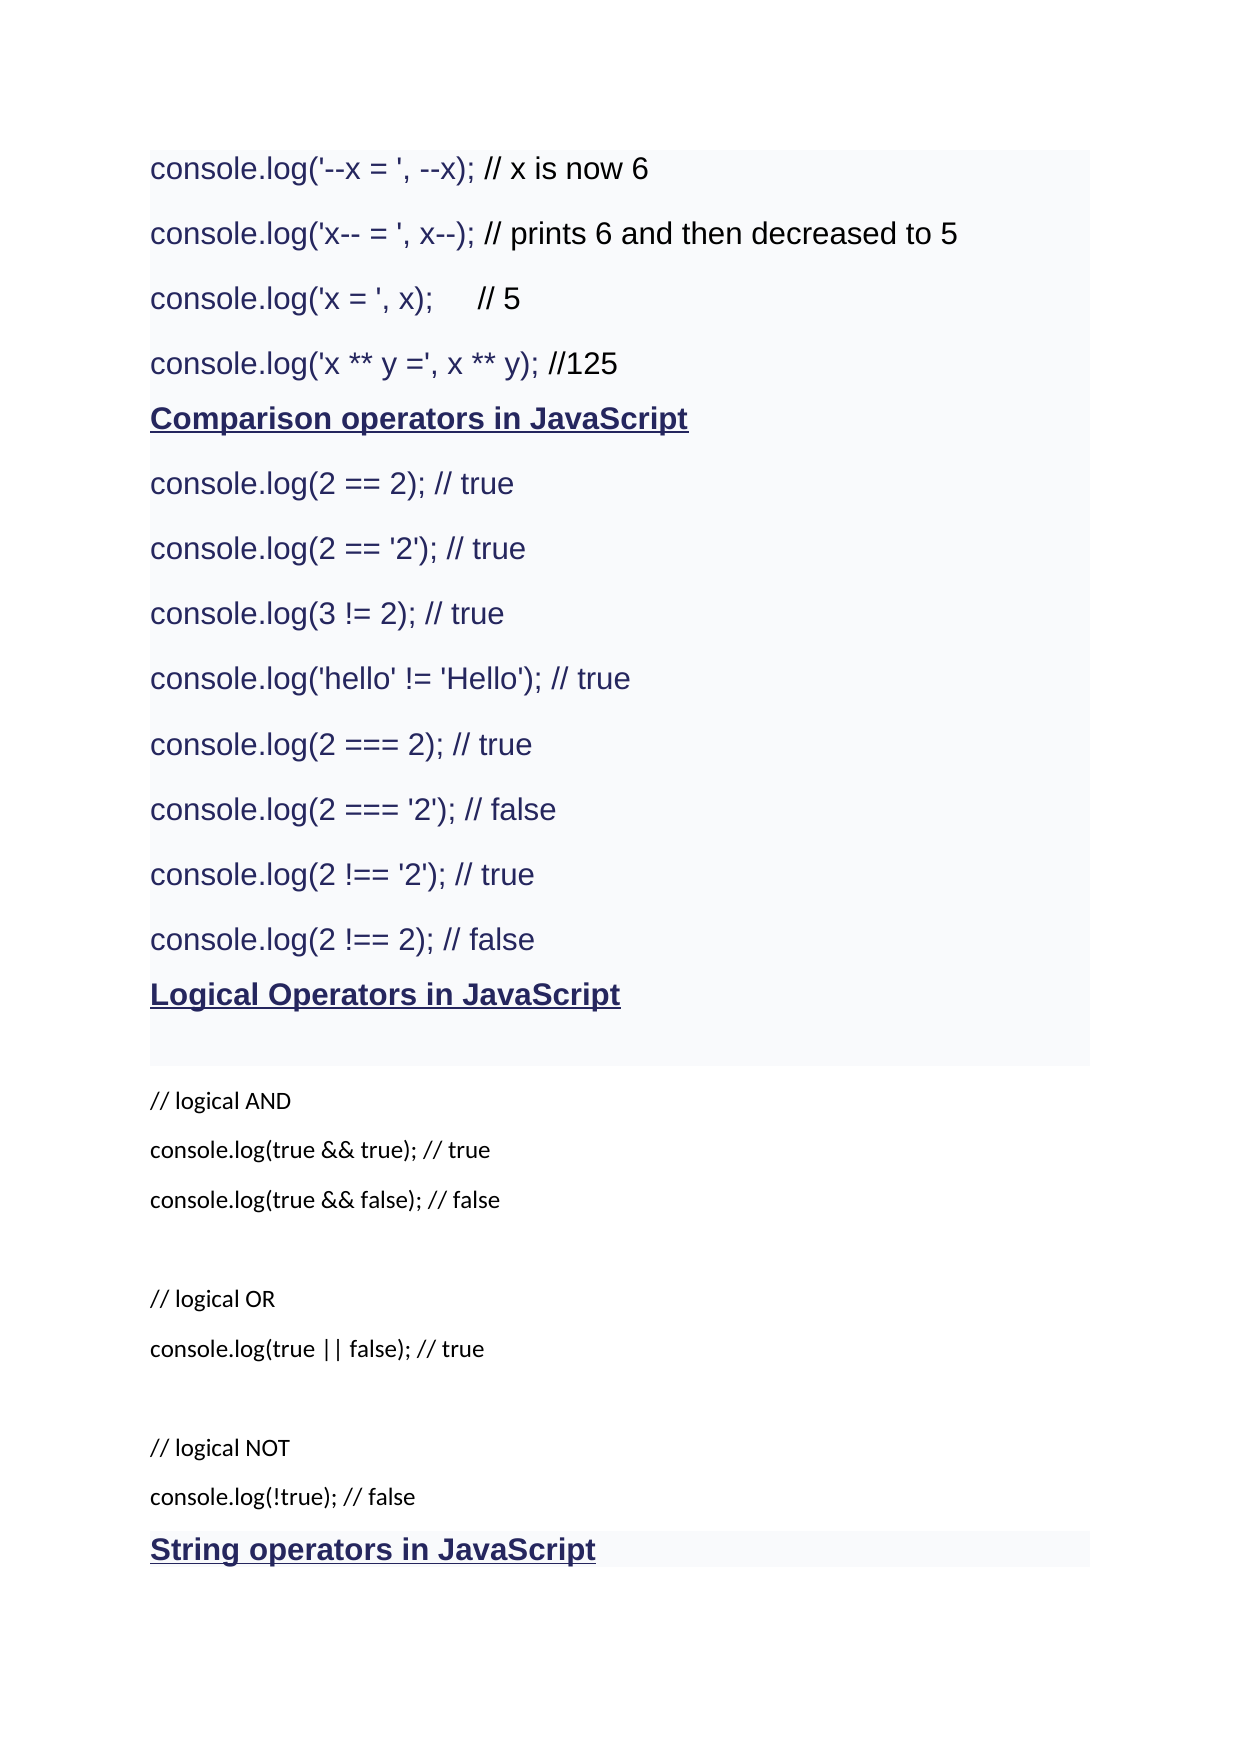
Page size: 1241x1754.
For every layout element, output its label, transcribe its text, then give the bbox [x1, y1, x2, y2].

text console.log(true || false); // true [150, 1333, 1090, 1363]
subtitle console.log('--x = ', --x); // x is now 6 [150, 150, 1090, 186]
subtitle console.log('x = ', x); // 5 [150, 280, 1090, 316]
text // logical AND [150, 1085, 1090, 1115]
subtitle Logical Operators in JavaScript [150, 976, 1090, 1011]
text console.log(!true); // false [150, 1482, 1090, 1512]
subtitle console.log(2 == '2'); // true [150, 530, 1090, 566]
text // logical NOT [150, 1432, 1090, 1462]
subtitle console.log('hello' != 'Hello'); // true [150, 660, 1090, 696]
subtitle console.log('x ** y =', x ** y); //125 [150, 345, 1090, 381]
text // logical OR [150, 1283, 1090, 1314]
text console.log(true && false); // false [150, 1184, 1090, 1214]
subtitle console.log(2 == 2); // true [150, 465, 1090, 501]
subtitle console.log(2 === 2); // true [150, 726, 1090, 761]
subtitle console.log(3 != 2); // true [150, 595, 1090, 631]
subtitle console.log(2 === '2'); // false [150, 791, 1090, 827]
subtitle console.log(2 !== 2); // false [150, 921, 1090, 957]
subtitle console.log(2 !== '2'); // true [150, 856, 1090, 892]
text console.log(true && true); // true [150, 1134, 1090, 1165]
subtitle String operators in JavaScript [150, 1531, 1090, 1567]
subtitle Comparison operators in JavaScript [150, 400, 1090, 436]
subtitle console.log('x-- = ', x--); // prints 6 and then decreased to 5 [150, 215, 1090, 251]
